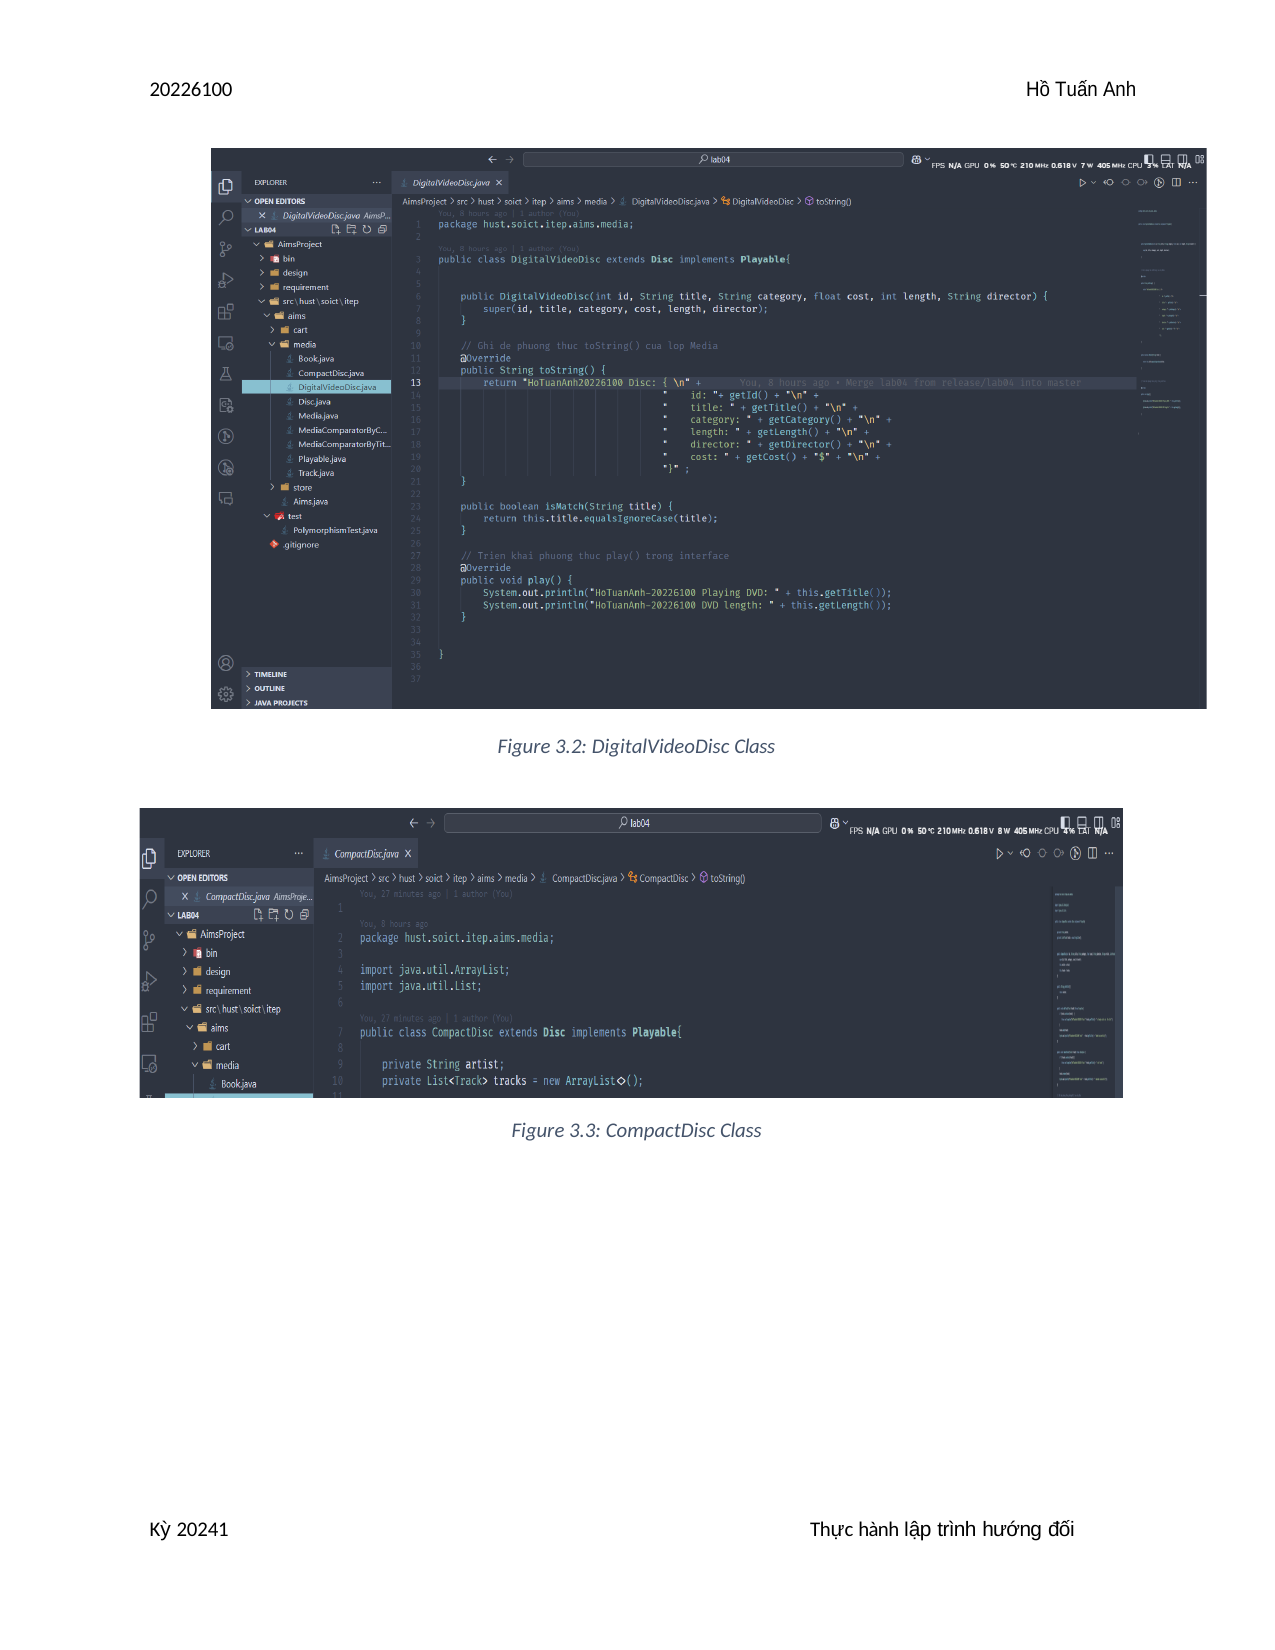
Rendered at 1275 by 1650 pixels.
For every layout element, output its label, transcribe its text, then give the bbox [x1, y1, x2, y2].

picture [139, 808, 1123, 1098]
picture [211, 148, 1207, 709]
text Figure 3.3: CompactDisc Class [140, 1117, 1135, 1142]
text Figure 3.2: DigitalVideoDisc Class [140, 733, 1135, 758]
